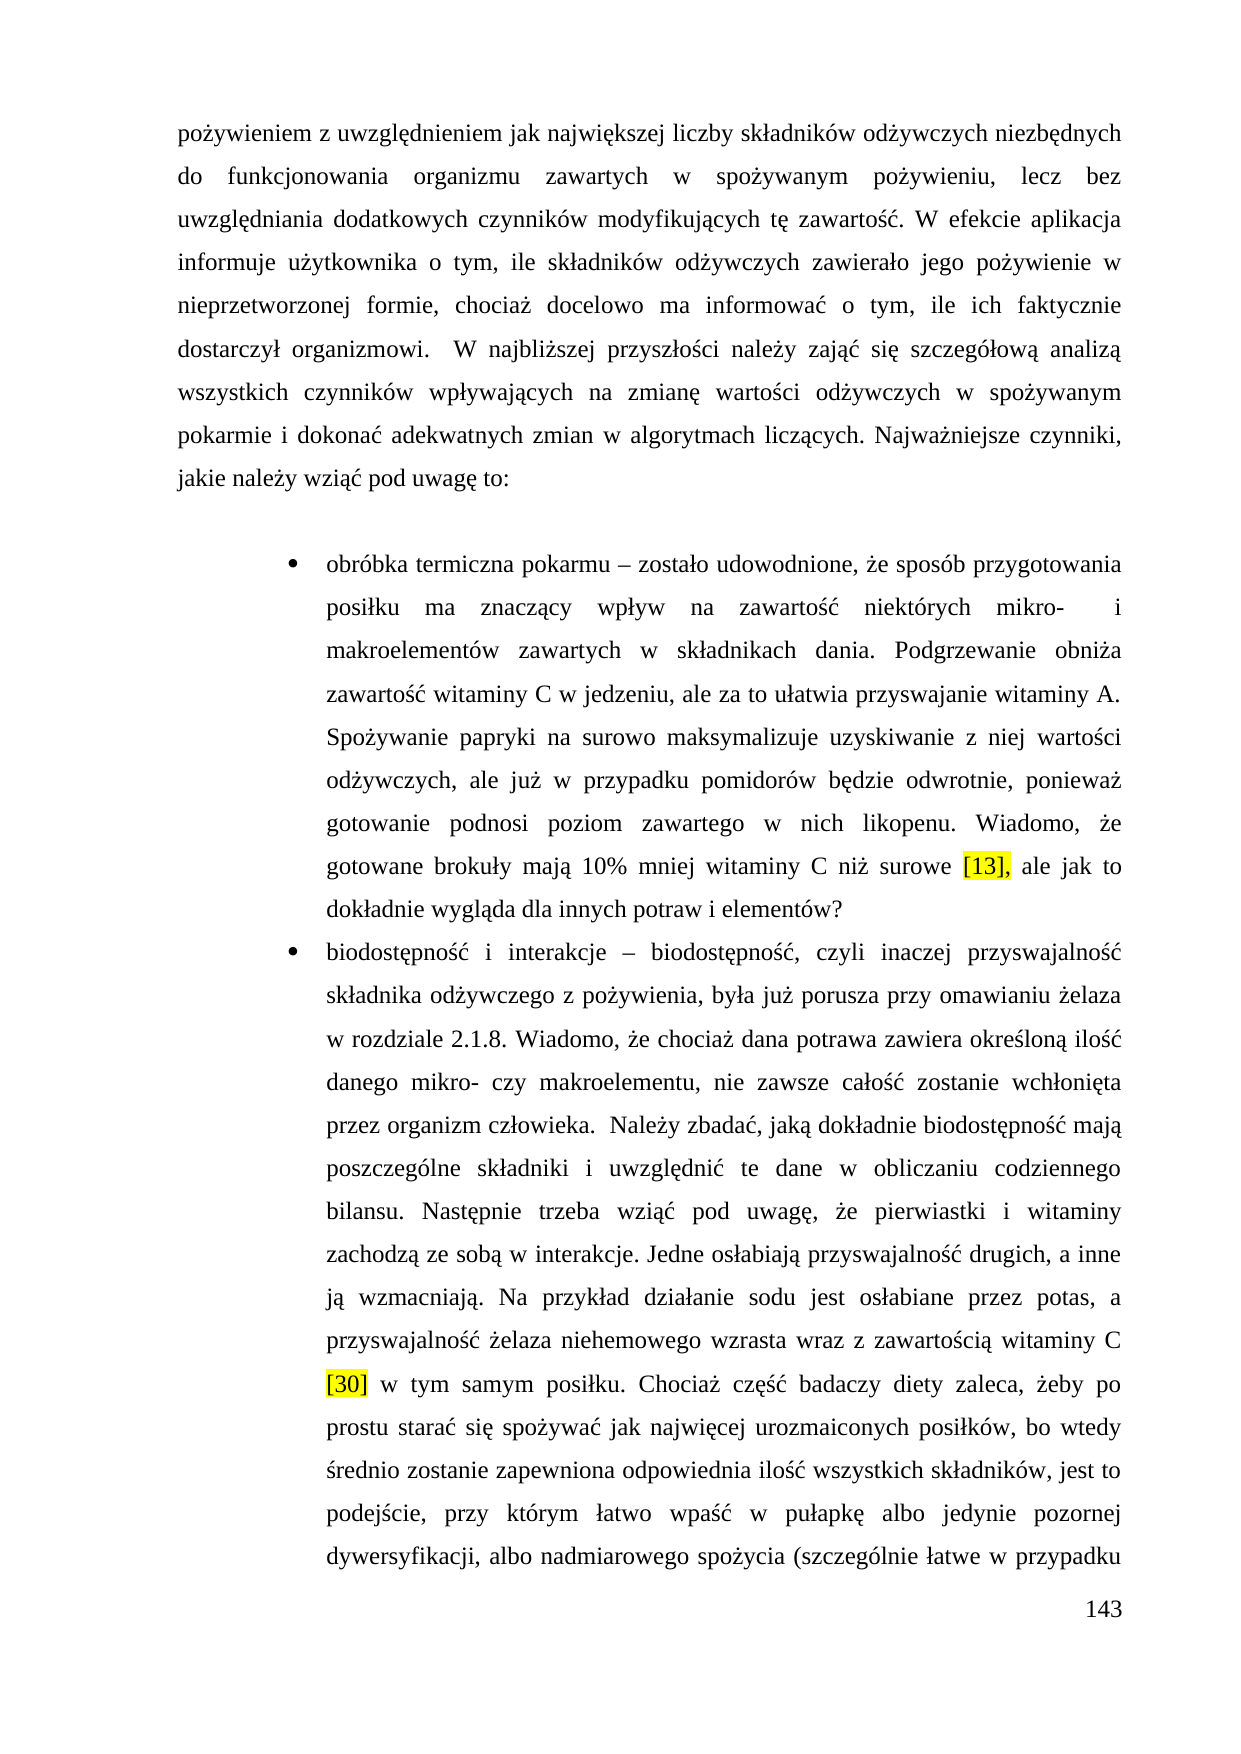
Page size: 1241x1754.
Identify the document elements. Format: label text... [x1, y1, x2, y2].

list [288, 937, 1122, 1570]
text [177, 118, 1122, 492]
list obróbka termiczna pokarmu – zostało udowodnione, że sposób przygotowania posiłku ma znaczący wpływ na zawartość niektórych mikro- i makroelementów zawartych w składnikach dania. Podgrzewanie obniża zawartość witaminy C w jedzeniu, ale za to ułatwia przyswajanie witaminy A. Spożywanie papryki na surowo maksymalizuje uzyskiwanie z niej wartości odżywczych, ale już w przypadku pomidorów będzie odwrotnie, ponieważ gotowanie podnosi poziom zawartego w nich likopenu. Wiadomo, że gotowane brokuły mają 10% mniej witaminy C niż surowe [13], ale jak to dokładnie wygląda dla innych potraw i elementów? [288, 549, 1122, 923]
